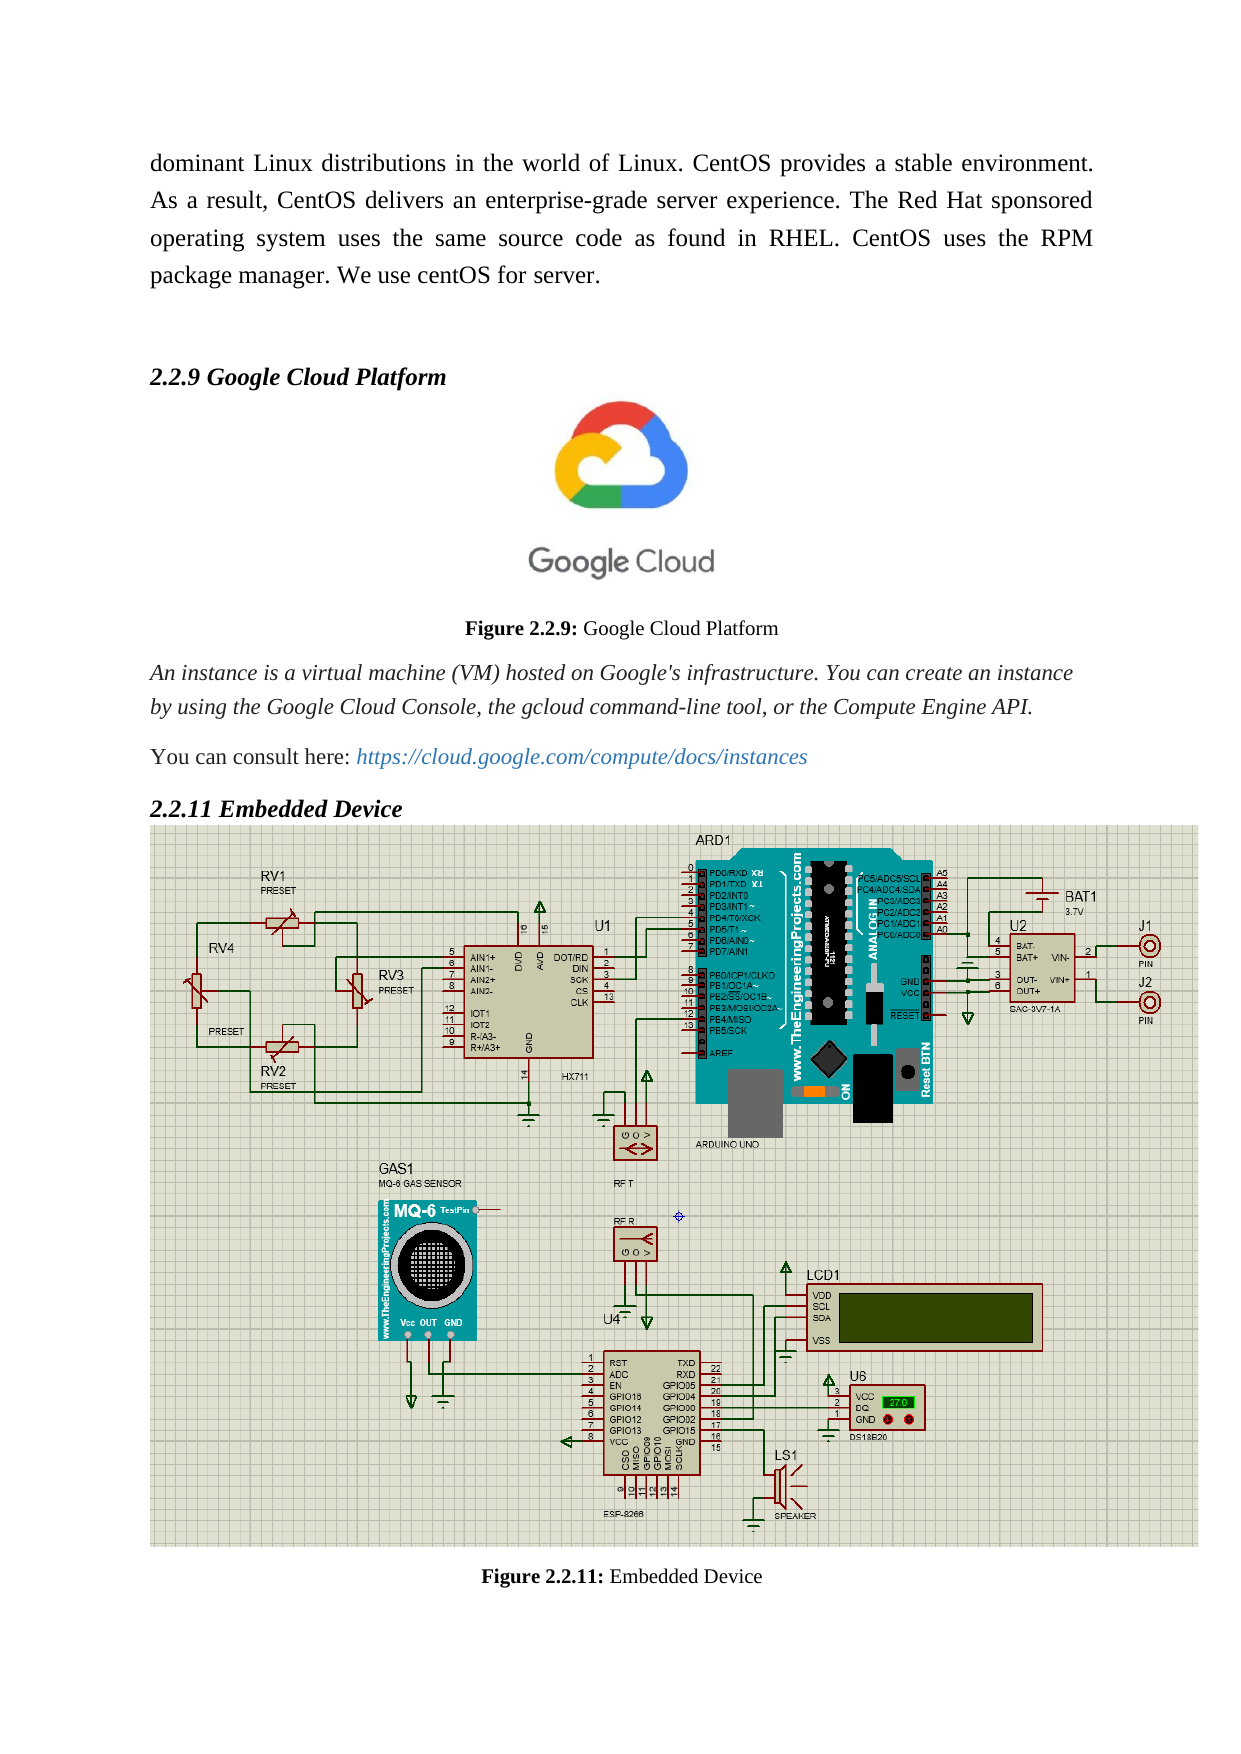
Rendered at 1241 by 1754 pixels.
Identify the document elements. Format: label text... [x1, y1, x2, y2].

picture [522, 392, 717, 581]
subtitle Google Cloud Platform [150, 362, 1215, 391]
subtitle dominant Linux distributions in the world of Linux. CentOS provides a stable environment. As a result, CentOS delivers an enterprise-grade server experience. The Red Hat sponsored operating system uses the same source code as found in RHEL. CentOS uses the RPM package manager. We use centOS for server. [150, 148, 1094, 289]
text Figure 2.2.9: Google Cloud Platform [172, 616, 1072, 640]
text An instance is a virtual machine (VM) hosted on Google's infrastructure. You can create an instance by using the Google Cloud Console, the gcloud command-line tool, or the Compute Engine API. [150, 659, 1076, 719]
picture [150, 825, 1199, 1547]
text You can consult here: https://cloud.google.com/compute/docs/instances [150, 743, 1215, 770]
subtitle 2.2.11 Embedded Device [150, 794, 1215, 823]
text Figure 2.2.11: Embedded Device [172, 1564, 1072, 1588]
